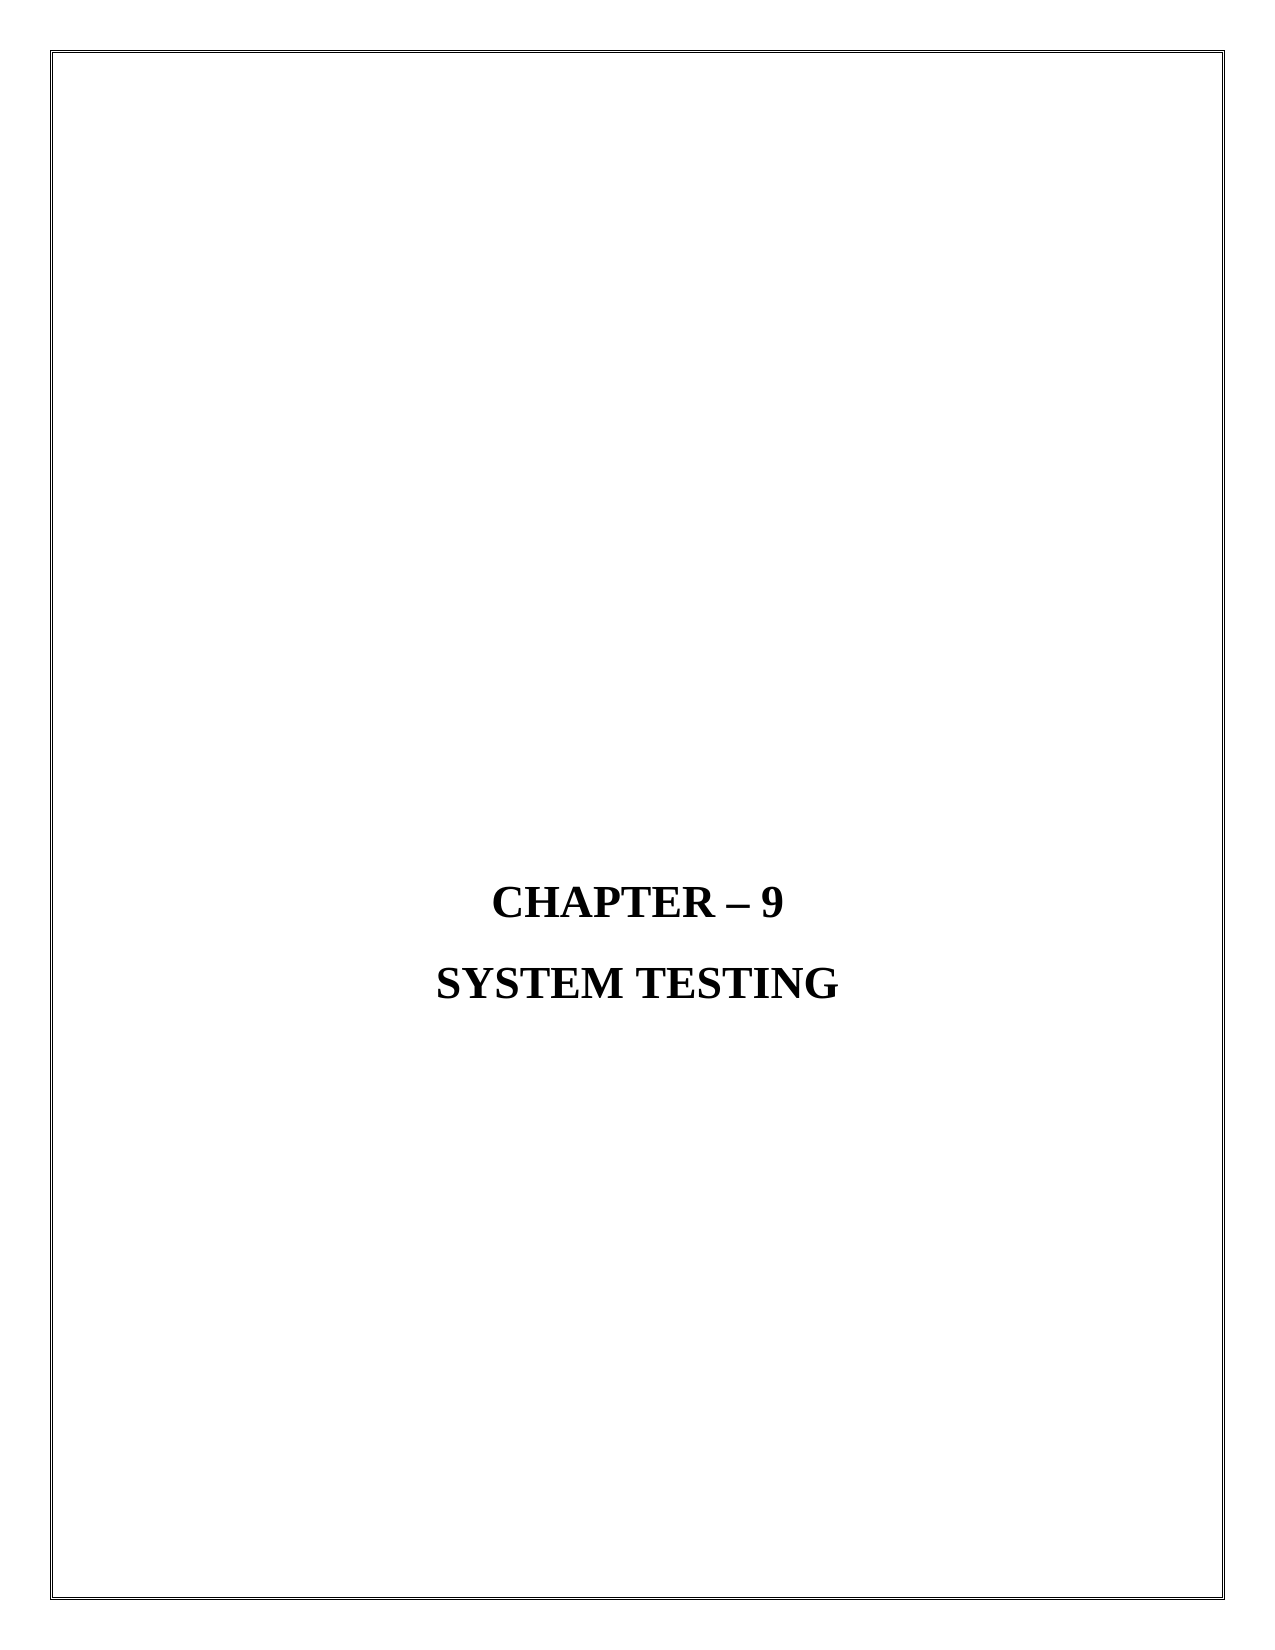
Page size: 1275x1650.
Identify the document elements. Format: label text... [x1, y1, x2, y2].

text CHAPTER – 9 [150, 874, 1125, 927]
text SYSTEM TESTING [150, 956, 1125, 1008]
